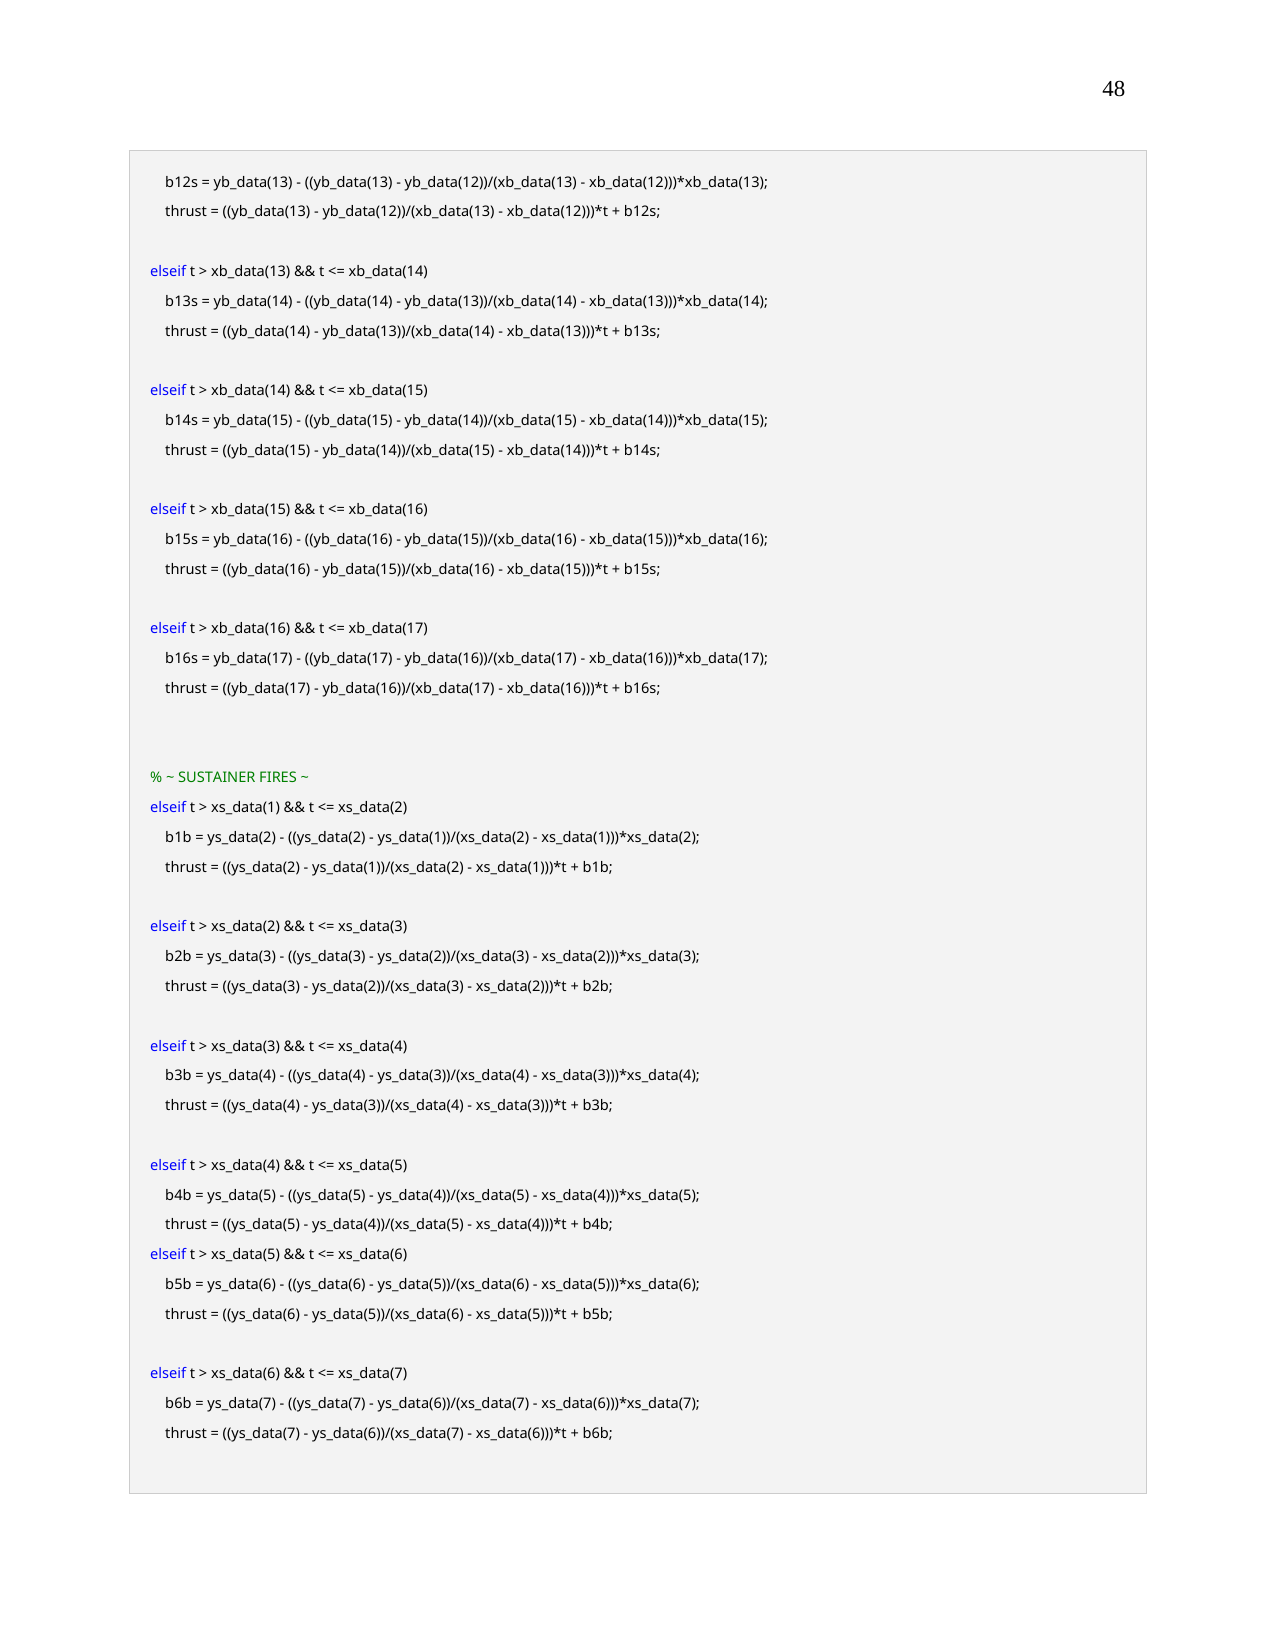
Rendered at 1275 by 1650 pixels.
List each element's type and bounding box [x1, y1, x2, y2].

text [130, 151, 1146, 1493]
